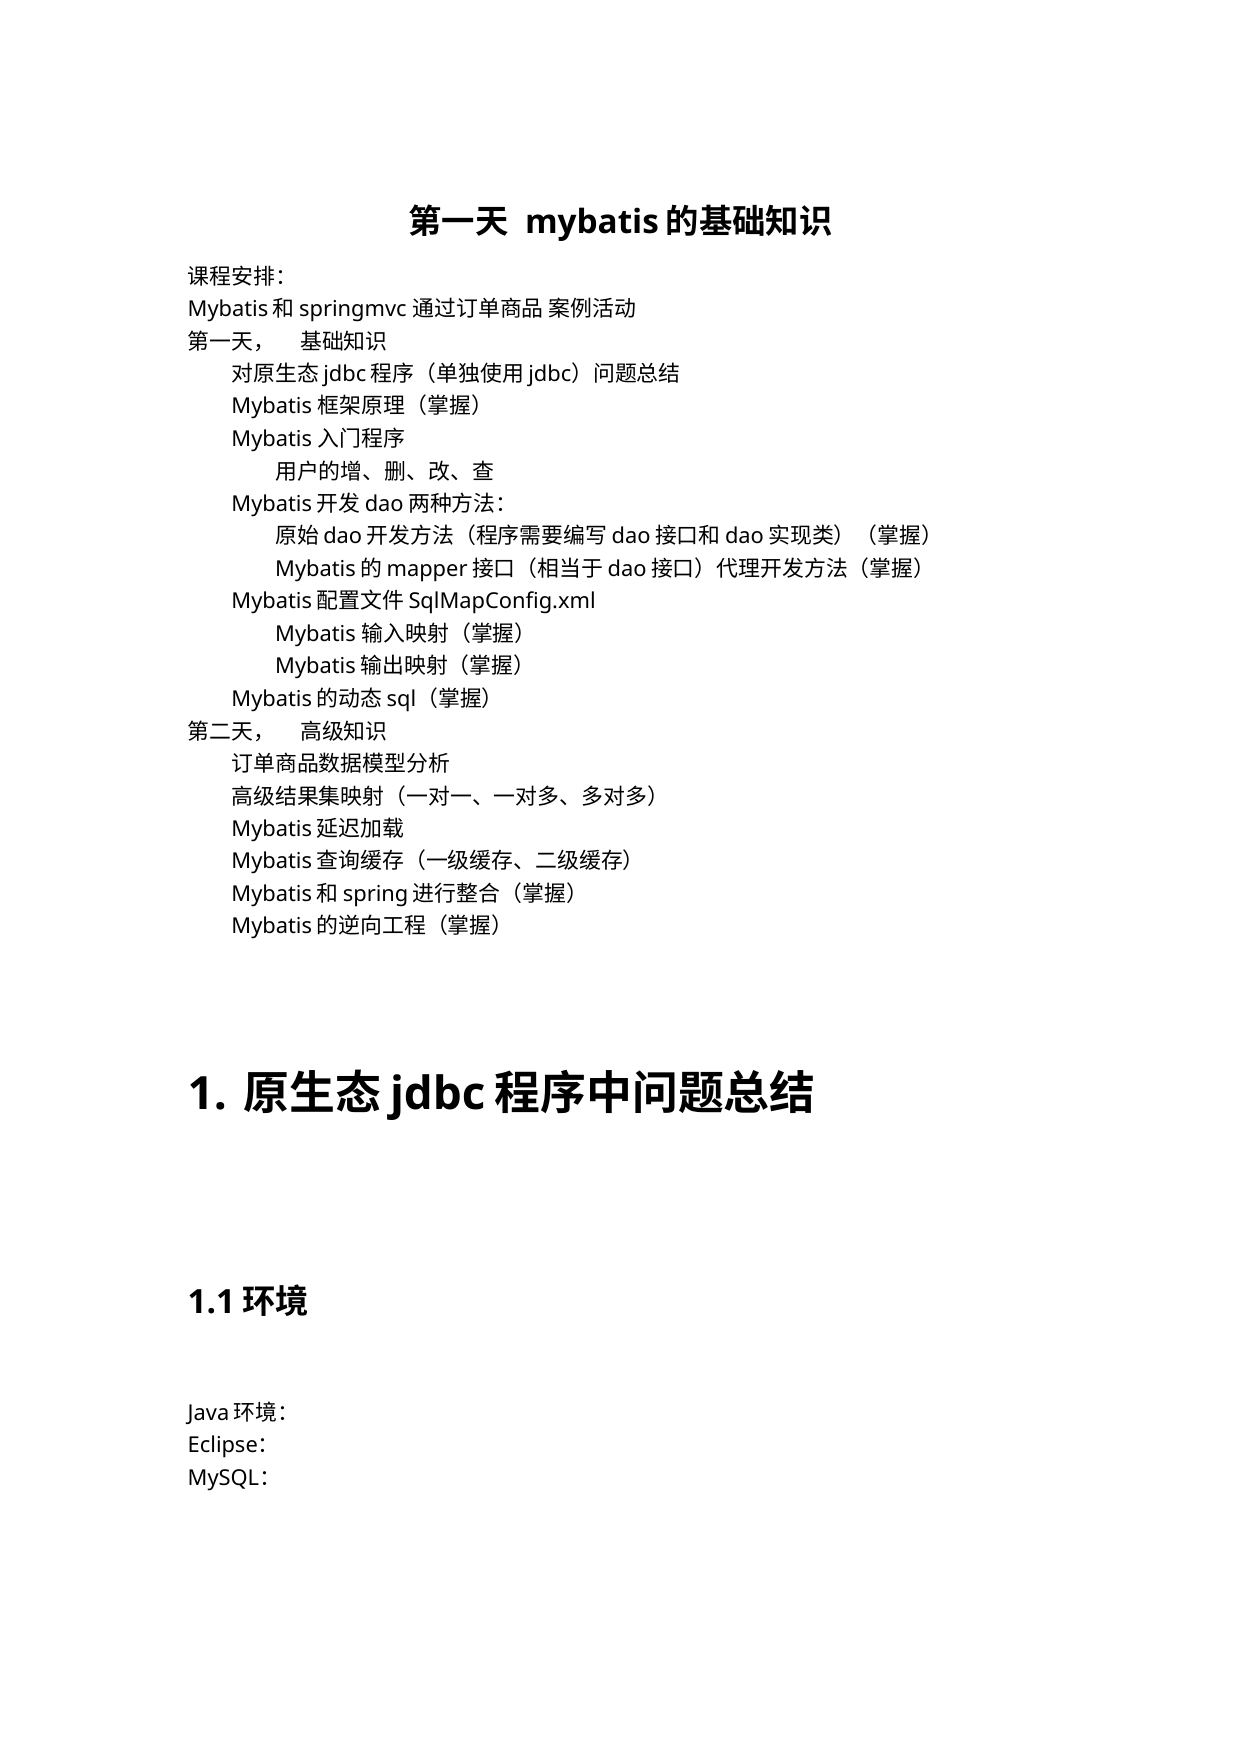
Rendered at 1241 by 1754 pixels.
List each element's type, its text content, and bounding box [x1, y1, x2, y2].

text Mybatis 输入映射（掌握） [231, 616, 1053, 648]
text Java环境： [187, 1394, 1053, 1427]
text Mybatis配置文件SqlMapConfig.xml [231, 583, 1053, 616]
text Mybatis和spring进行整合（掌握） [231, 876, 1053, 908]
text Mybatis输出映射（掌握） [231, 648, 1053, 681]
text Mybatis的逆向工程（掌握） [231, 908, 1053, 941]
text Mybatis开发dao两种方法： [231, 486, 1053, 518]
subtitle 1.1环境 [187, 1267, 1053, 1332]
text 用户的增、删、改、查 [231, 453, 1053, 486]
list 高级知识 [187, 713, 1053, 746]
text MySQL： [187, 1459, 1053, 1492]
text 课程安排： [187, 258, 1053, 291]
text Mybatis 入门程序 [231, 421, 1053, 453]
title mybatis的基础知识 [187, 187, 1053, 252]
text 原始dao开发方法（程序需要编写dao接口和dao实现类）（掌握） [231, 518, 1053, 551]
text Eclipse： [187, 1427, 1053, 1459]
list 基础知识 [187, 323, 1053, 356]
text Mybatis的mapper接口（相当于dao接口）代理开发方法（掌握） [231, 551, 1053, 583]
text Mybatis的动态sql（掌握） [231, 681, 1053, 713]
text Mybatis 框架原理（掌握） [231, 388, 1053, 421]
subtitle 原生态jdbc程序中问题总结 [187, 1041, 1053, 1139]
text 订单商品数据模型分析 [231, 746, 1053, 778]
text 对原生态jdbc程序（单独使用jdbc）问题总结 [231, 356, 1053, 388]
text Mybatis和springmvc 通过订单商品 案例活动 [187, 291, 1053, 323]
text Mybatis延迟加载 [231, 811, 1053, 843]
text Mybatis查询缓存（一级缓存、二级缓存） [231, 843, 1053, 876]
text 高级结果集映射（一对一、一对多、多对多） [231, 778, 1053, 811]
